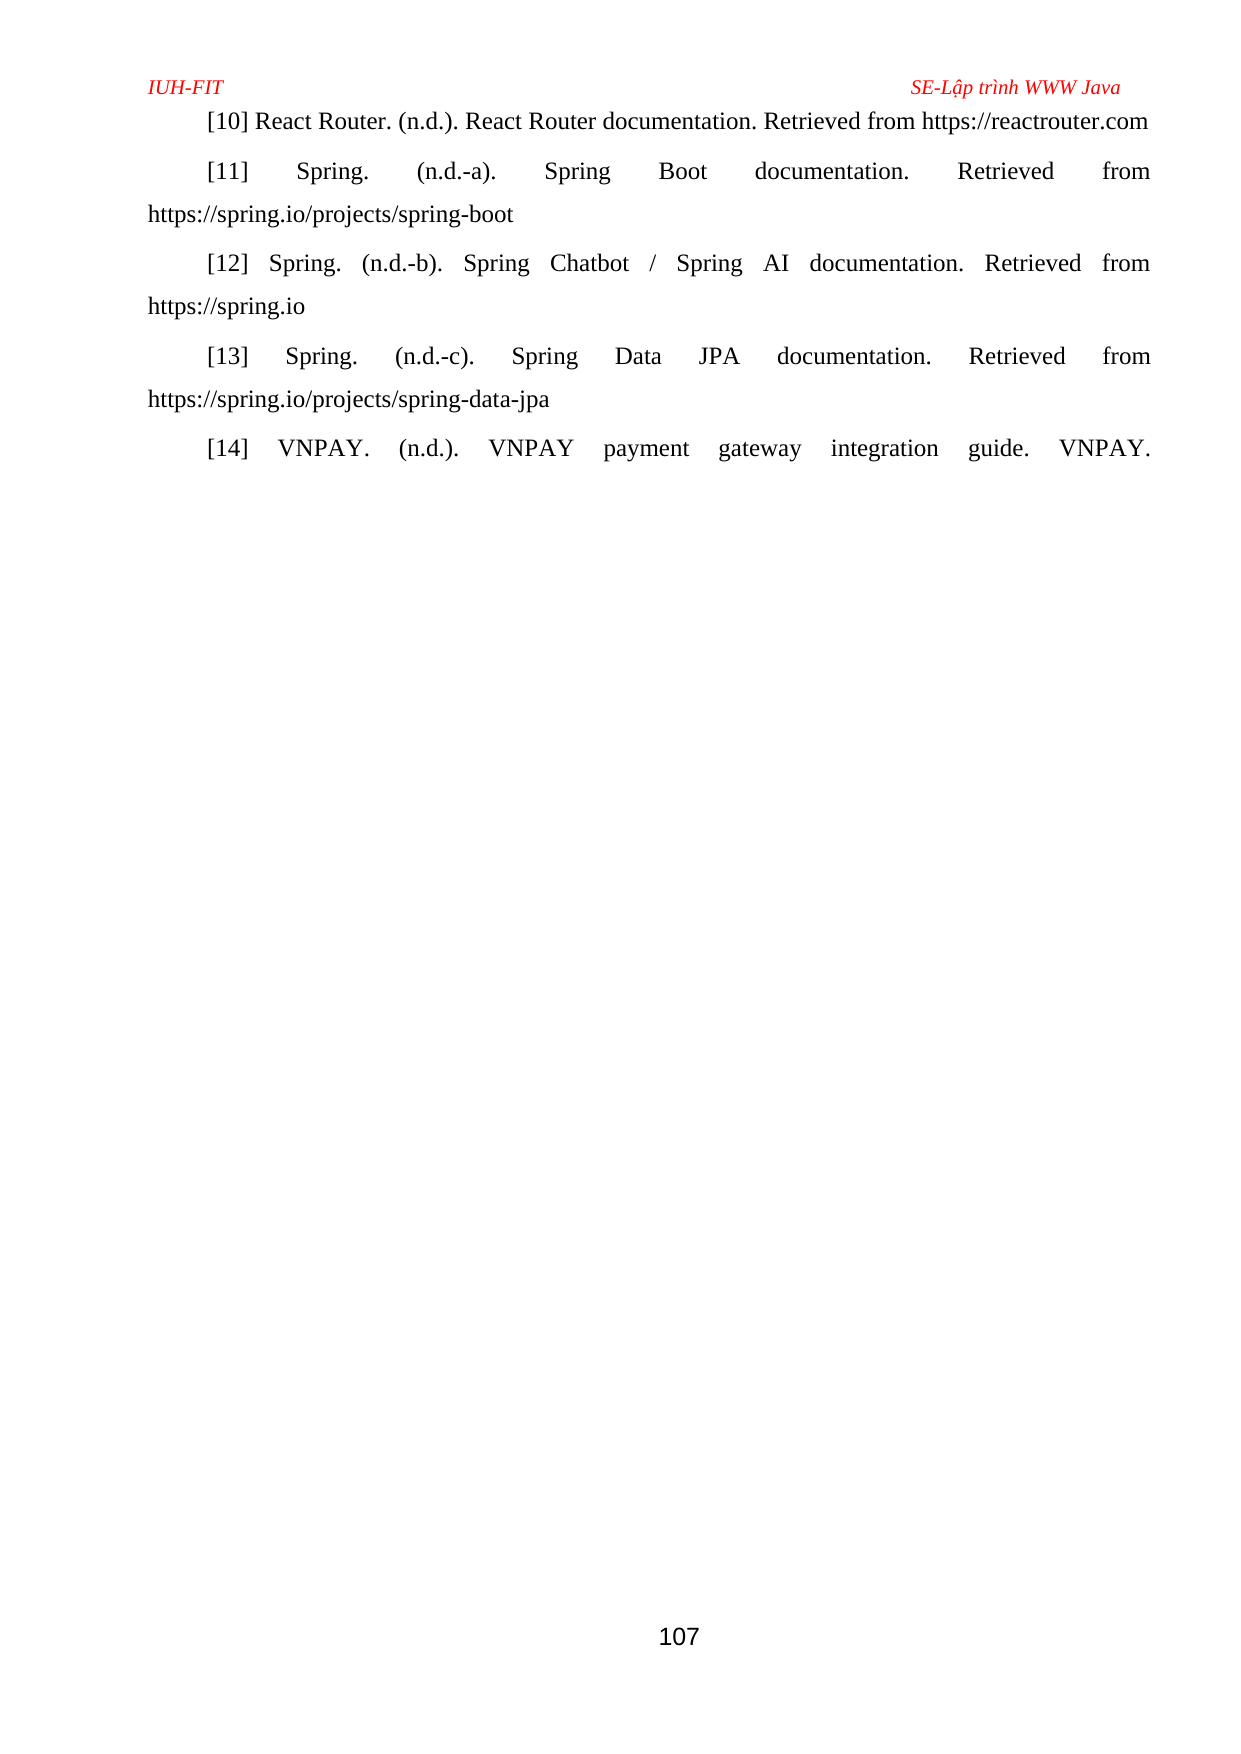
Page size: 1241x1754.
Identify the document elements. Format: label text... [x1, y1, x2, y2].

text [13] Spring. (n.d.-c). Spring Data JPA documentation. Retrieved from https://spring.io/projects/spring-data-jpa [148, 341, 1152, 413]
text [11] Spring. (n.d.-a). Spring Boot documentation. Retrieved from https://spring.io/projects/spring-boot [148, 156, 1152, 228]
text [14] VNPAY. (n.d.). VNPAY payment gateway integration guide. VNPAY. [148, 433, 1152, 495]
text [10] React Router. (n.d.). React Router documentation. Retrieved from https://reactrouter.com [148, 106, 1152, 135]
text [12] Spring. (n.d.-b). Spring Chatbot / Spring AI documentation. Retrieved from https://spring.io [148, 248, 1152, 320]
